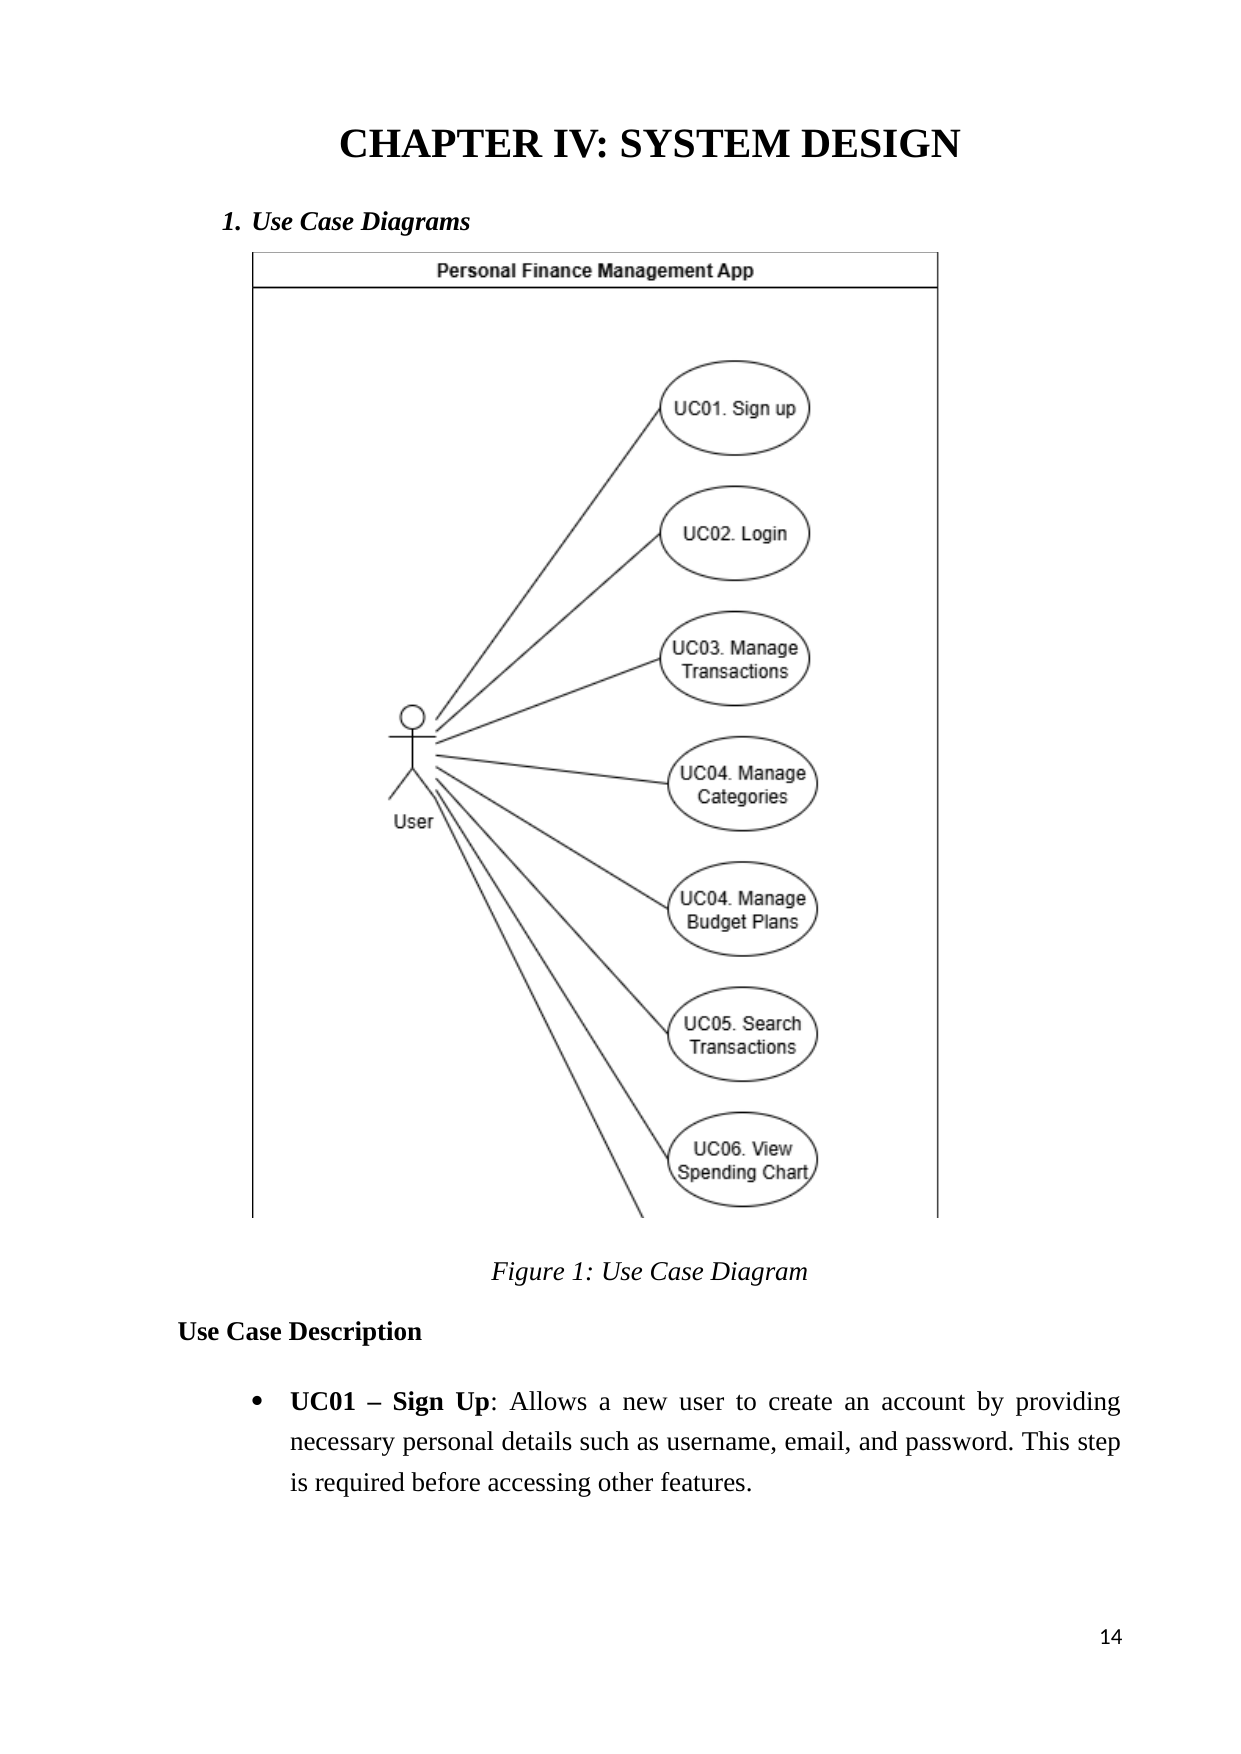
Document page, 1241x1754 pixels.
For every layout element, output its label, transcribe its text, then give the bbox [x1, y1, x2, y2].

picture [252, 252, 939, 1218]
text Figure 1: Use Case Diagram [177, 1255, 1122, 1286]
text Use Case Diagrams [222, 205, 1122, 237]
text Use Case Description [177, 1315, 1122, 1346]
subtitle CHAPTER IV: SYSTEM DESIGN [177, 118, 1122, 166]
list UC01 – Sign Up: Allows a new user to create an account by providing necessary personal details such as username, email, and password. This step is required before accessing other features. [252, 1385, 1122, 1497]
